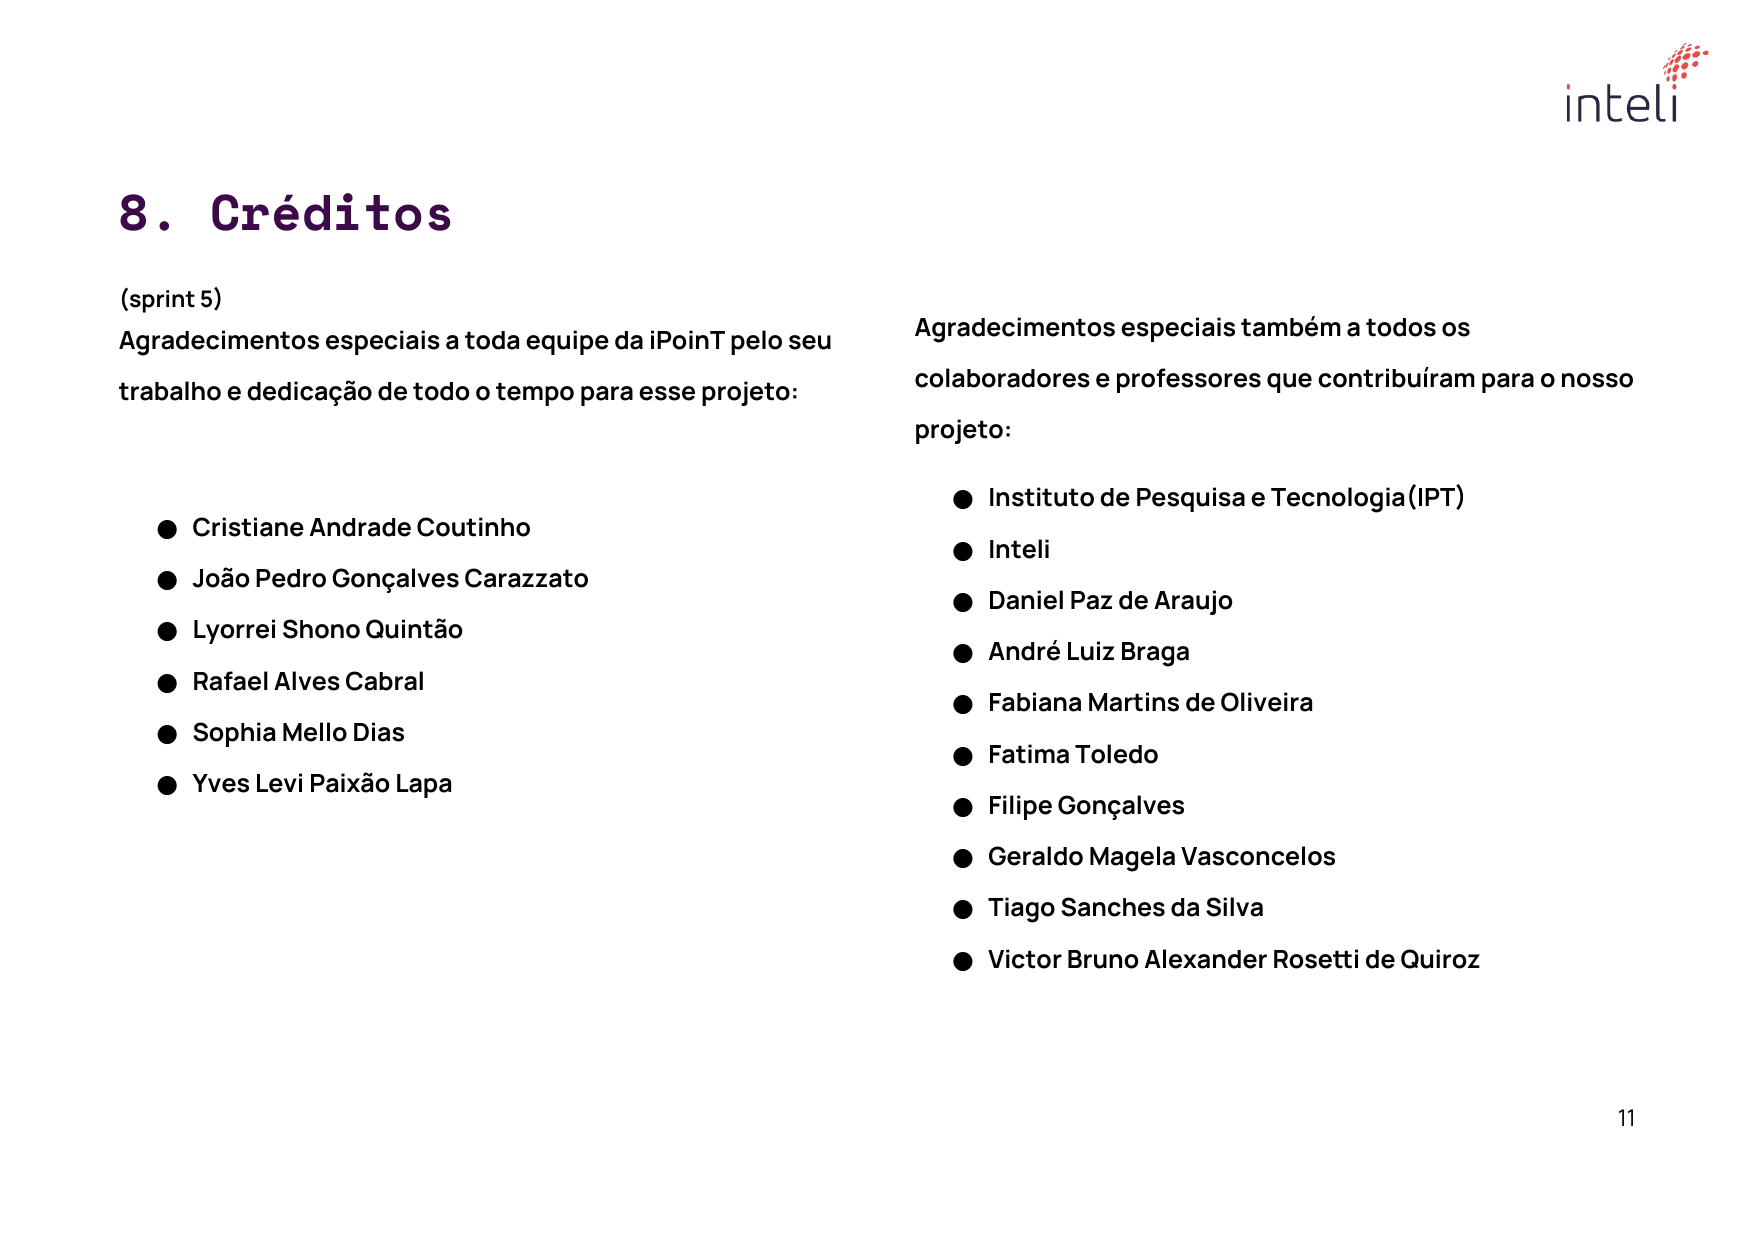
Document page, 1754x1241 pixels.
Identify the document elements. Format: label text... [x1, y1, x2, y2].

list Cristiane Andrade Coutinho [156, 510, 839, 544]
list Daniel Paz de Araujo [952, 583, 1636, 617]
list Geraldo Magela Vasconcelos [952, 839, 1636, 873]
list Fatima Toledo [952, 736, 1636, 771]
list Fabiana Martins de Oliveira [952, 685, 1636, 719]
list Yves Levi Paixão Lapa [156, 766, 839, 800]
list Rafael Alves Cabral [156, 663, 839, 698]
subtitle (sprint 5) [118, 283, 839, 314]
list Inteli [952, 531, 1636, 566]
picture [1566, 43, 1709, 122]
list Filipe Gonçalves [952, 788, 1636, 822]
list Instituto de Pesquisa e Tecnologia(IPT) [952, 480, 1636, 514]
text Agradecimentos especiais a toda equipe da iPoinT pelo seu trabalho e dedicação de todo o tempo para esse projeto: [118, 323, 839, 408]
list Tiago Sanches da Silva [952, 890, 1636, 924]
list Lyorrei Shono Quintão [156, 612, 839, 646]
list Sophia Mello Dias [156, 715, 839, 749]
list Victor Bruno Alexander Rosetti de Quiroz [952, 941, 1636, 976]
subtitle 8. Créditos [118, 174, 839, 248]
list João Pedro Gonçalves Carazzato [156, 561, 839, 595]
text Agradecimentos especiais também a todos os colaboradores e professores que contribuíram para o nosso projeto: [914, 310, 1636, 446]
list André Luiz Braga [952, 634, 1636, 668]
